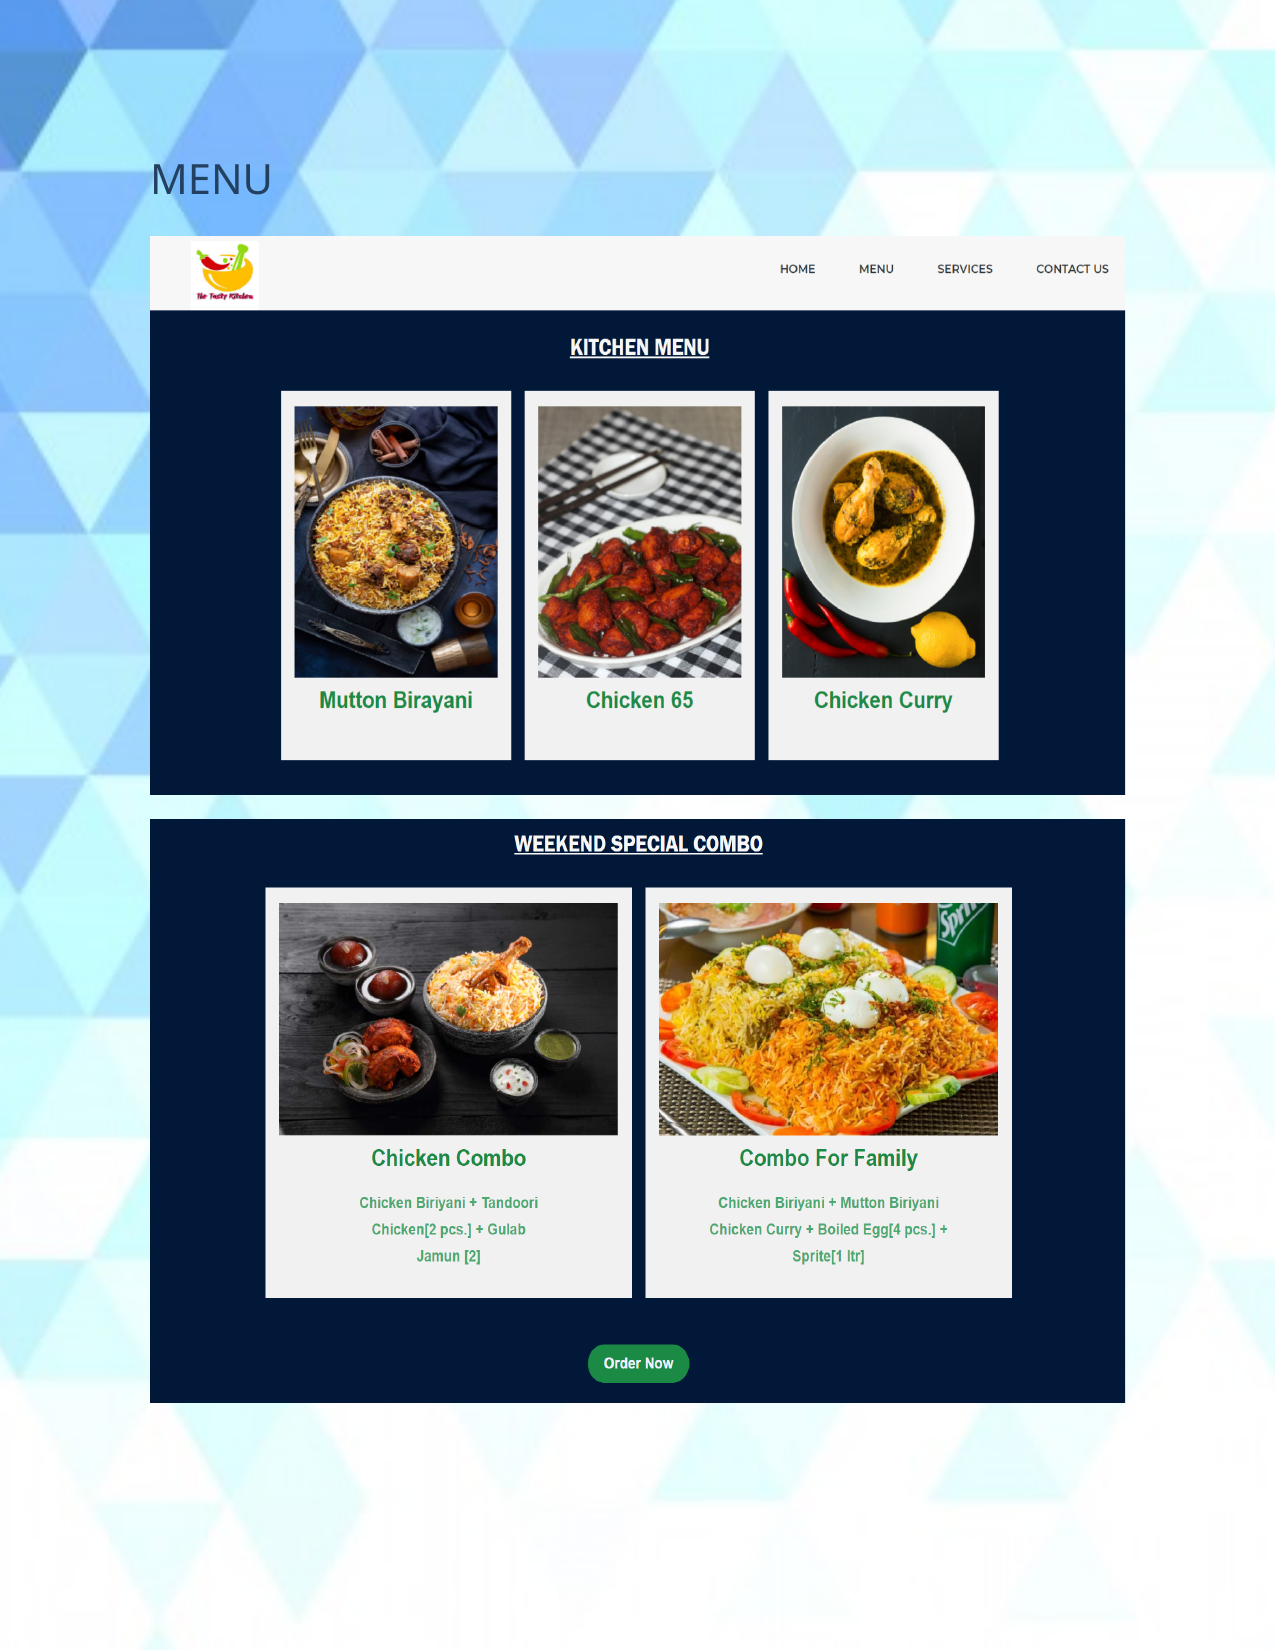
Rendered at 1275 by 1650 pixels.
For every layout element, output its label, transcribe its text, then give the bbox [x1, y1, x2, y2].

text MENU [150, 150, 1125, 207]
picture [0, 0, 1275, 1650]
